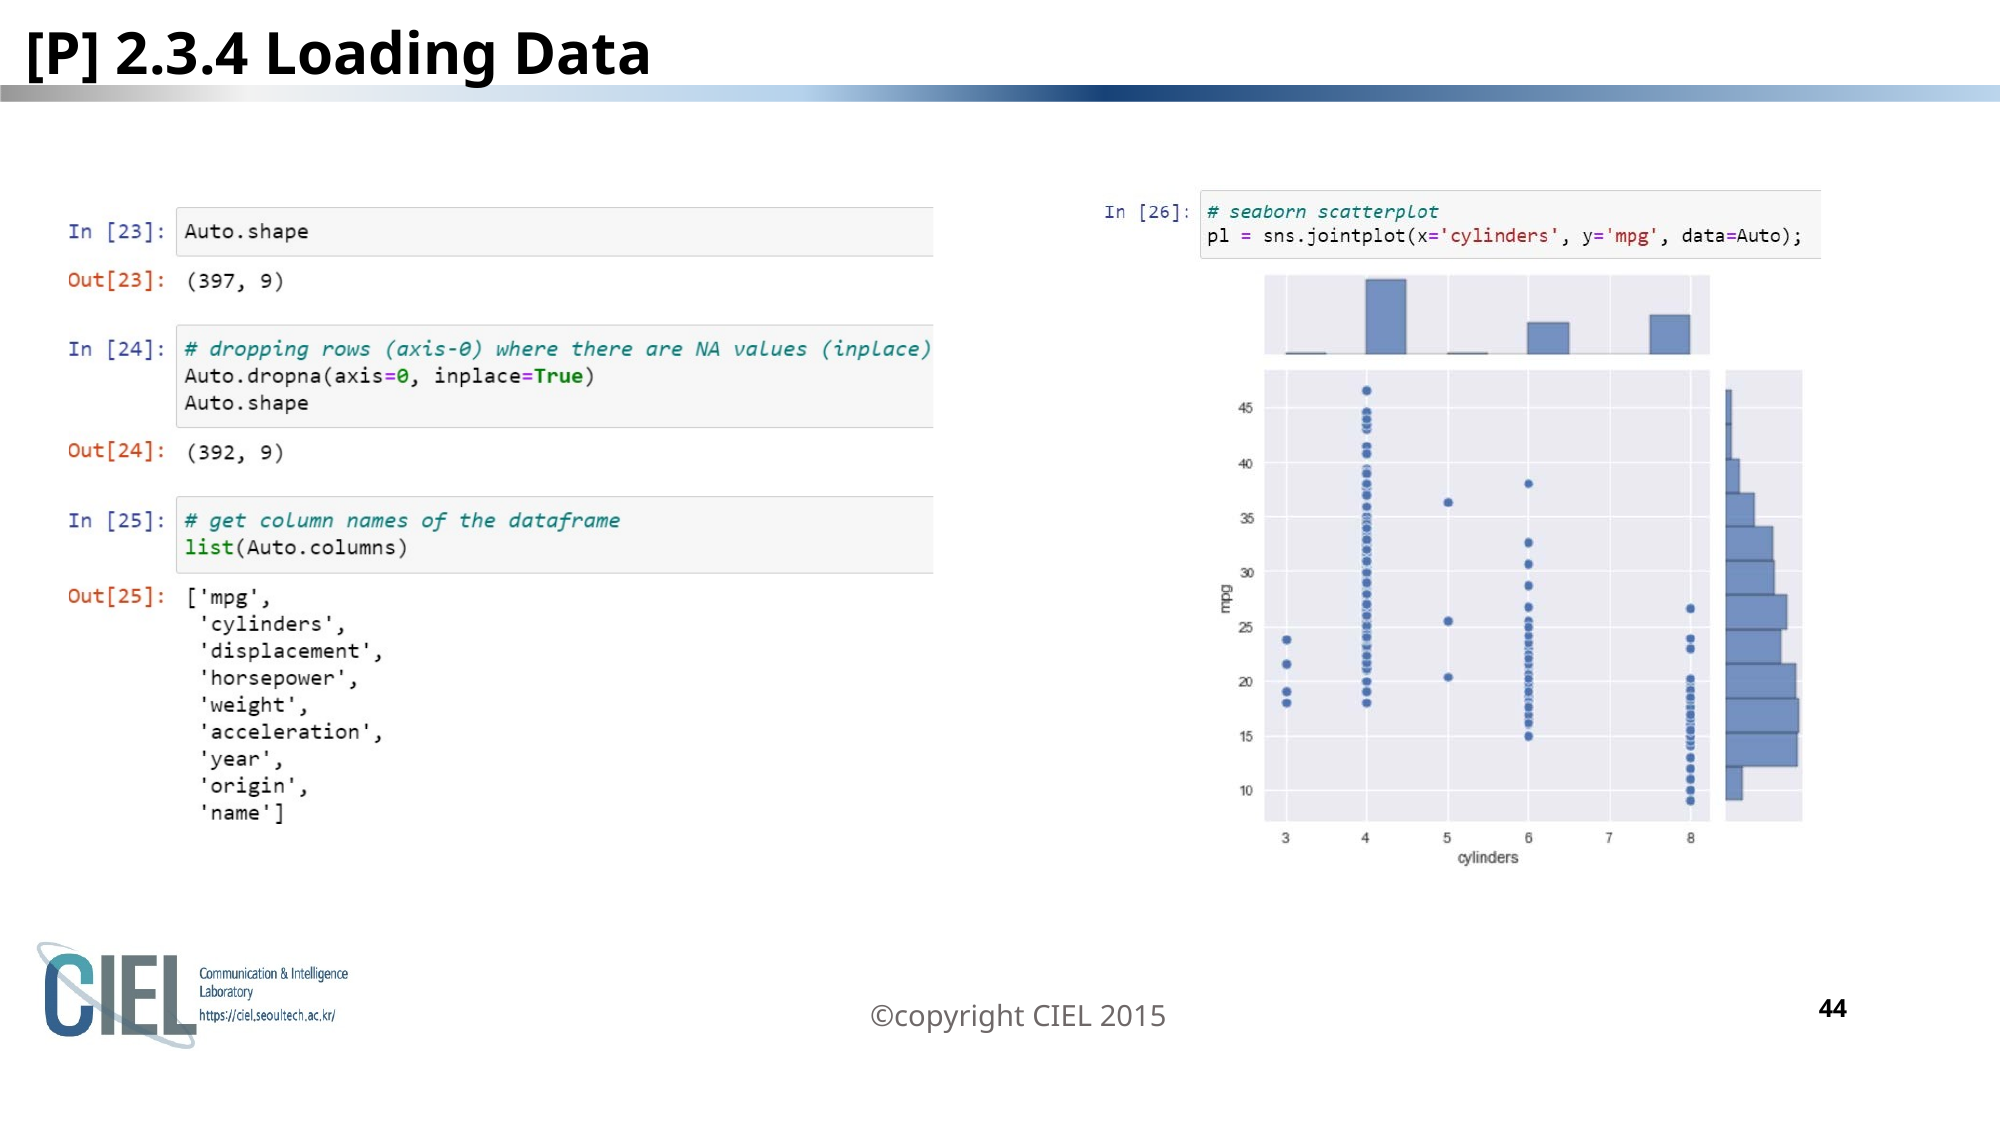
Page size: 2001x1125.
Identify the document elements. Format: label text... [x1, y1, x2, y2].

subtitle [P] 2.3.4 Loading Data [25, 0, 1983, 93]
text ©copyright CIEL 2015 44 [870, 990, 1983, 1035]
picture [68, 207, 934, 824]
picture [0, 85, 2000, 102]
picture [32, 932, 356, 1051]
picture [1102, 185, 1822, 871]
